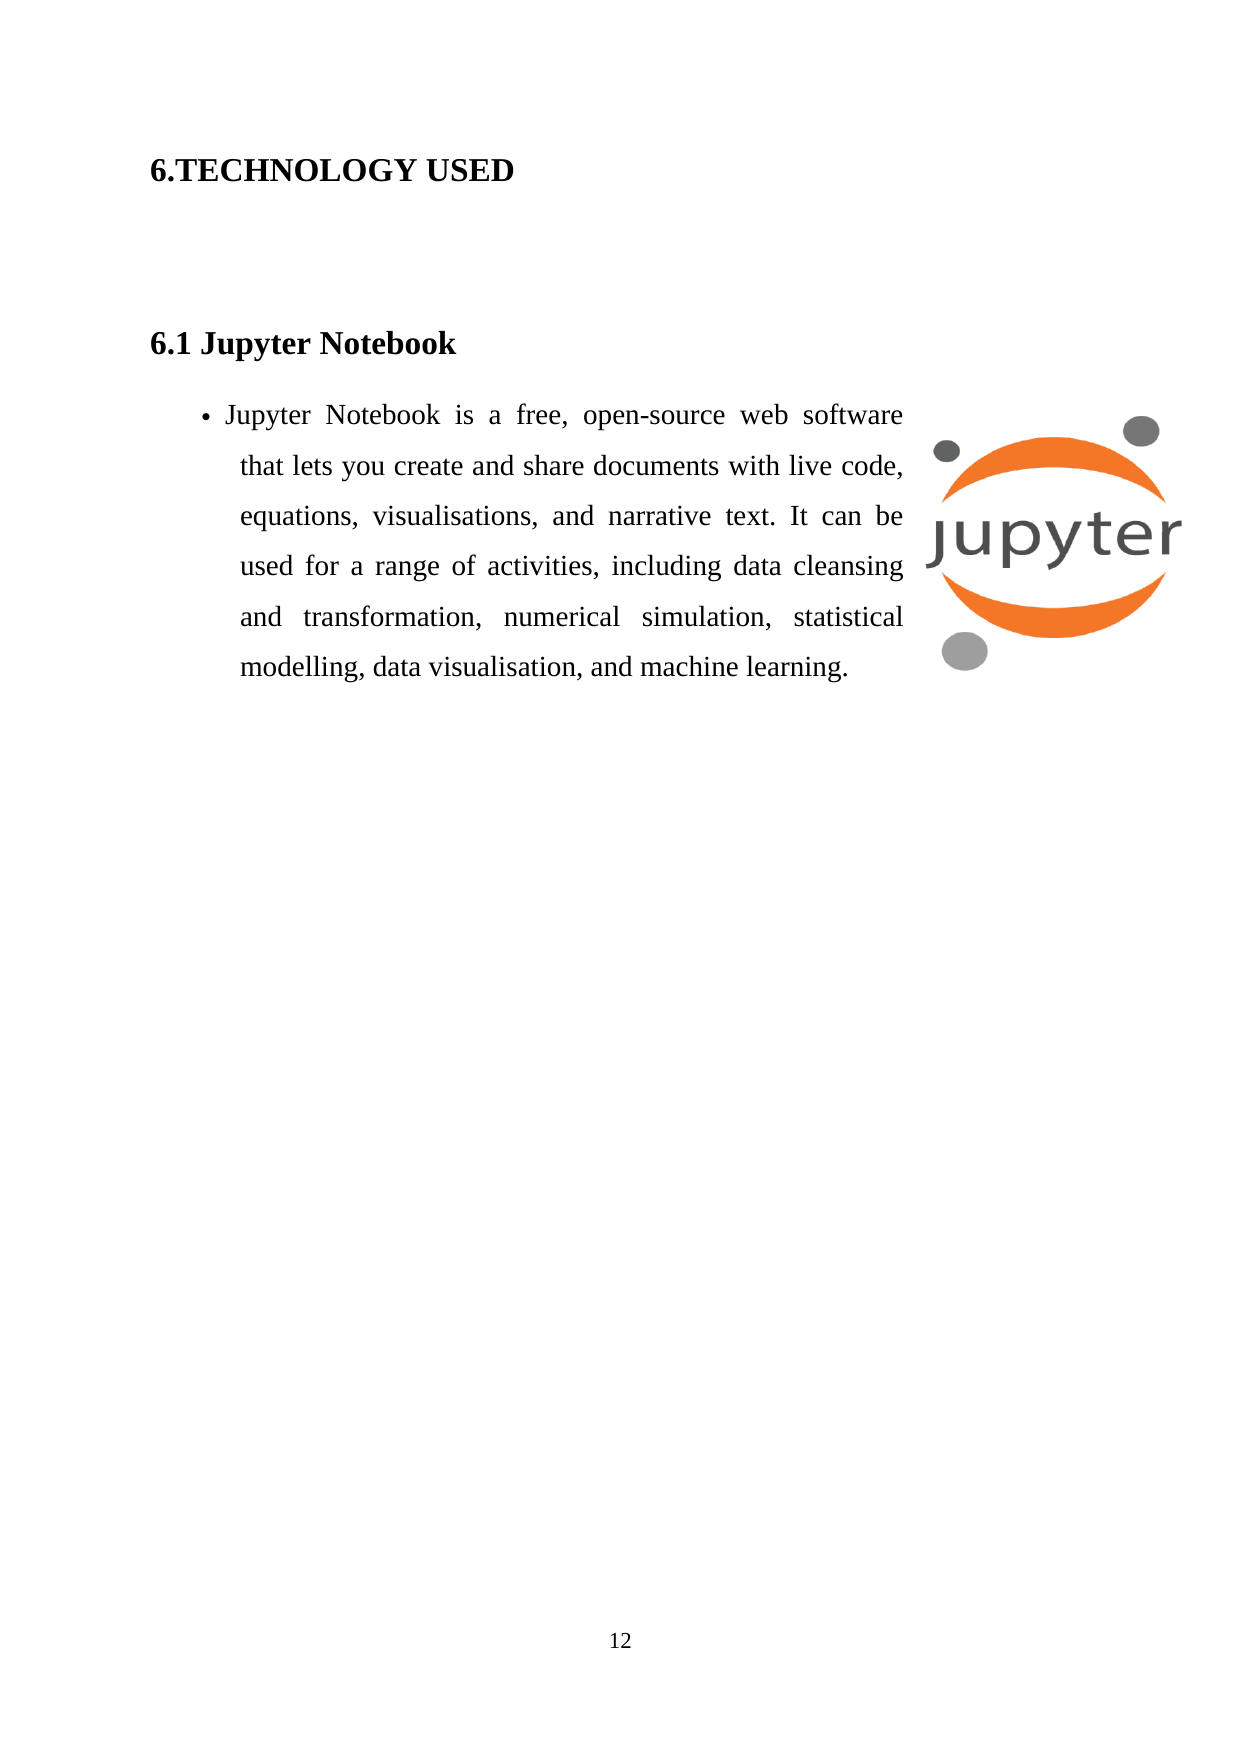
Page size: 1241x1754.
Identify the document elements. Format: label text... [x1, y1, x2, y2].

picture [1090, 412, 1186, 672]
text 6.TECHNOLOGY USED [150, 150, 1090, 188]
text 6.1 Jupyter Notebook [150, 323, 1090, 362]
list Jupyter Notebook is a free, open-source web software that lets you create and share documents with live code, equations, visualisations, and narrative text. It can be used for a range of activities, including data cleansing and transformation, numerical simulation, statistical modelling, data visualisation, and machine learning. [202, 397, 1090, 683]
